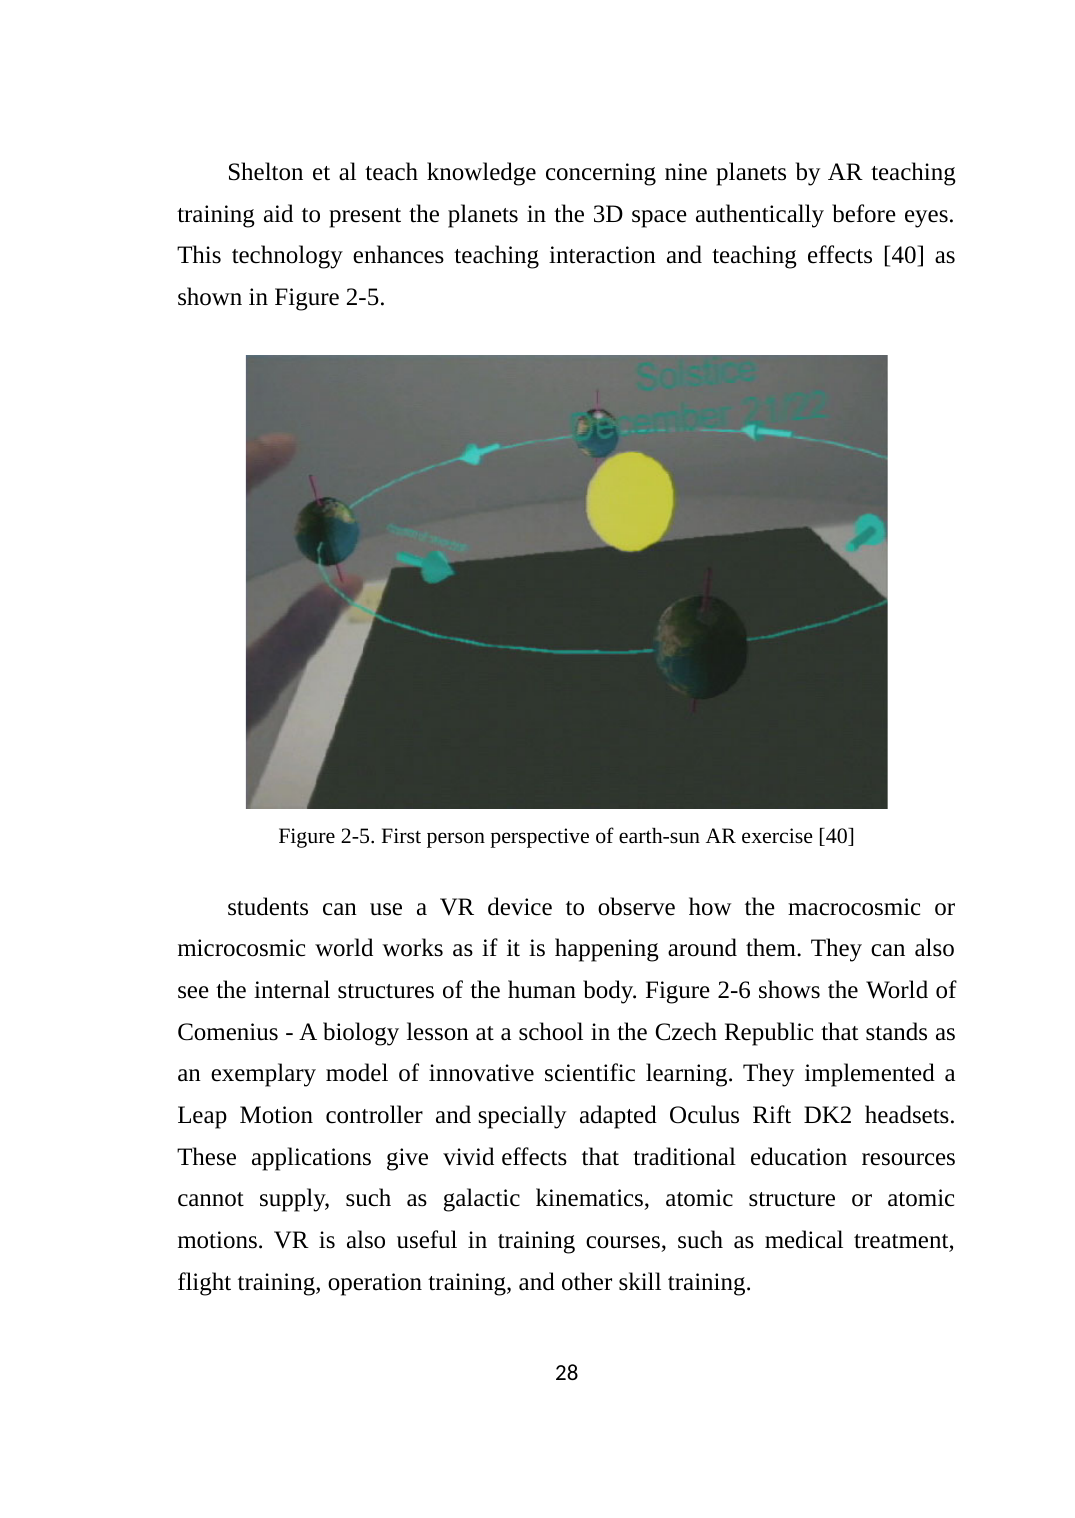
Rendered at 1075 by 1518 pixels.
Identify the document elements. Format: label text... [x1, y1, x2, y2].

text Shelton et al teach knowledge concerning nine planets by AR teaching training aid to present the planets in the 3D space authentically before eyes. This technology enhances teaching interaction and teaching effects [40] as shown in Figure 2-5. [177, 147, 956, 314]
picture [245, 355, 888, 809]
text students can use a VR device to observe how the macrocosmic or microcosmic world works as if it is happening around them. They can also see the internal structures of the human body. Figure 2-6 shows the World of Comenius - A biology lesson at a school in the Czech Republic that stands as an exemplary model of innovative scientific learning. They implemented a Leap Motion controller and specially adapted Oculus Rift DK2 headsets. These applications give vivid effects that traditional education resources cannot supply, such as galactic kinematics, atomic structure or atomic motions. VR is also useful in training courses, such as medical treatment, flight training, operation training, and other skill training. [177, 882, 956, 1298]
text Figure 2-5. First person perspective of earth-sun AR exercise [40] [177, 823, 956, 848]
